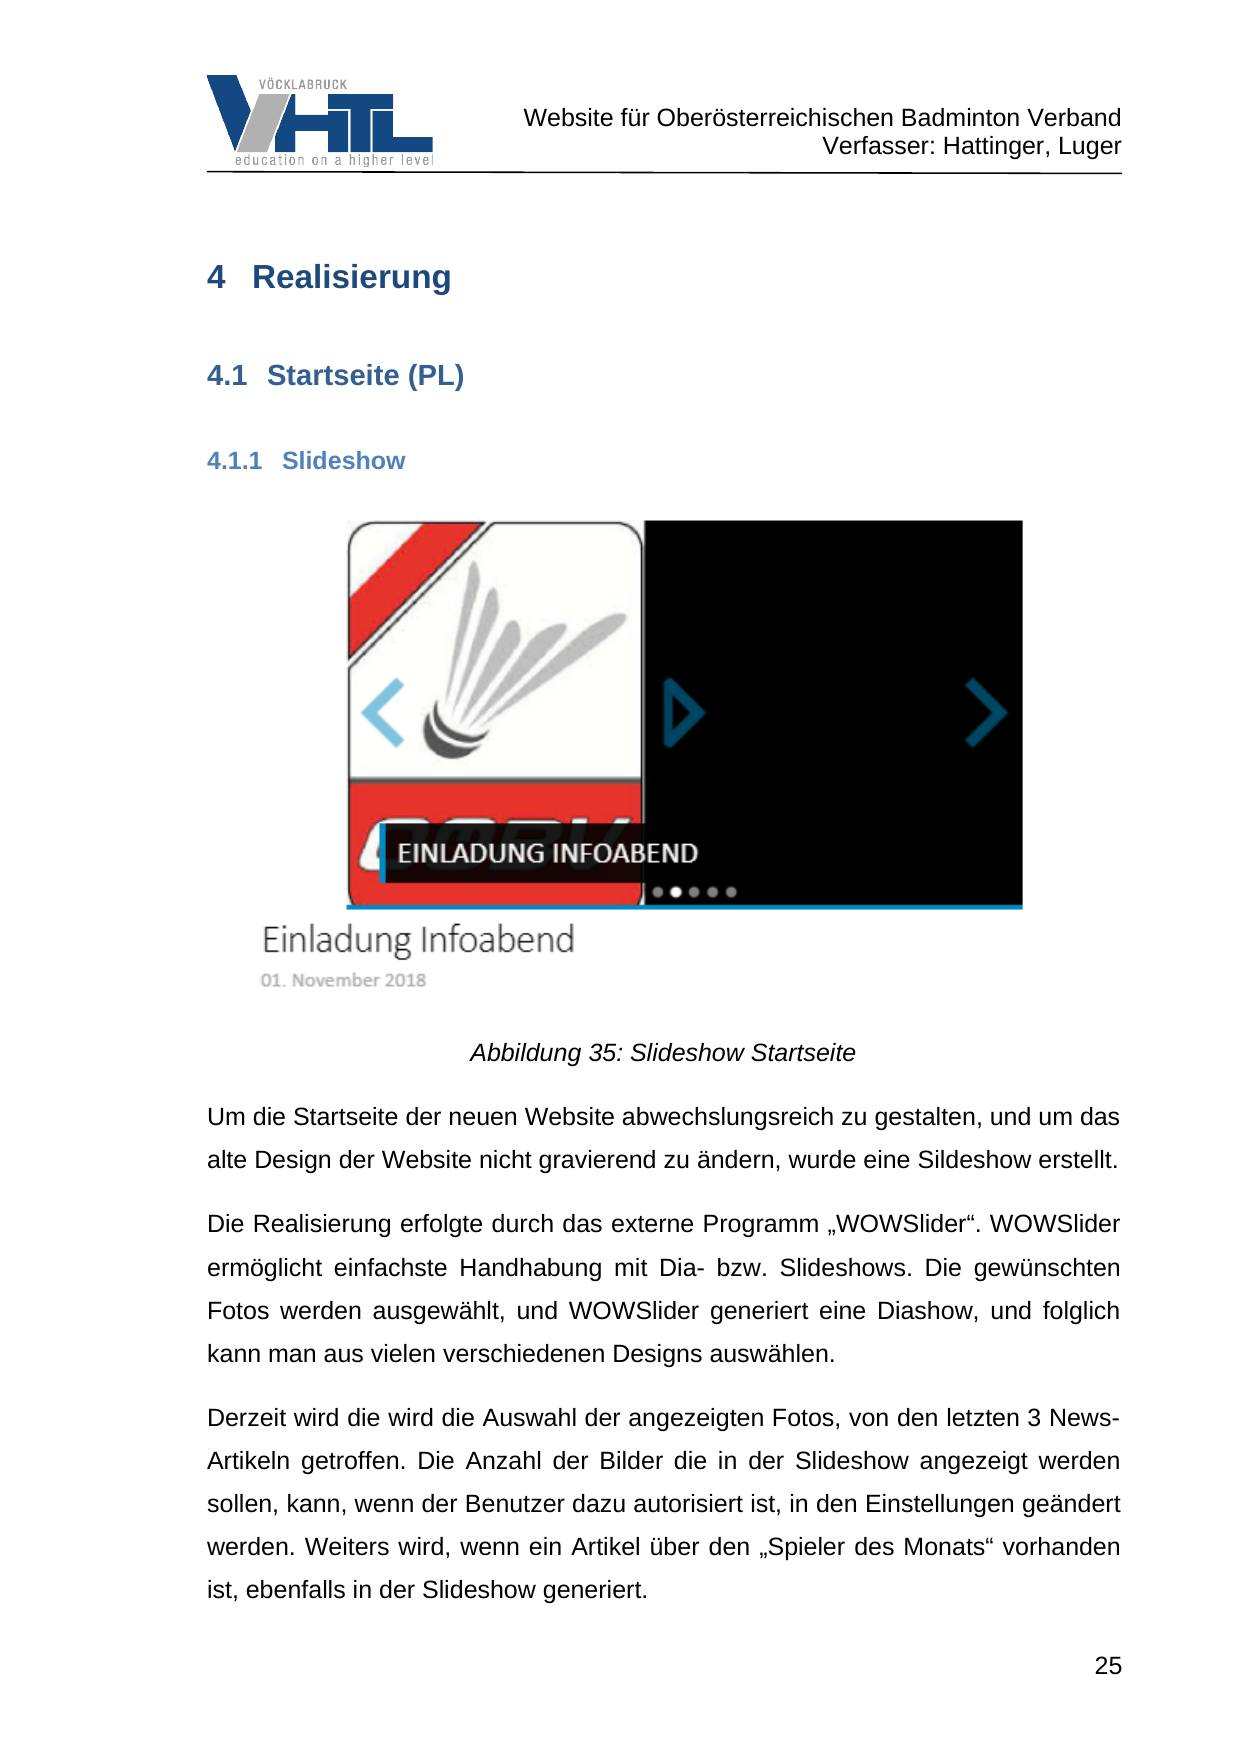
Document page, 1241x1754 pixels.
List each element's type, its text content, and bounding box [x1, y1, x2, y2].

text Die Realisierung erfolgte durch das externe Programm „WOWSlider“. WOWSlider ermöglicht einfachste Handhabung mit Dia- bzw. Slideshows. Die gewünschten Fotos werden ausgewählt, und WOWSlider generiert eine Diashow, und folglich kann man aus vielen verschiedenen Designs auswählen. [207, 1209, 1122, 1367]
subtitle Realisierung [207, 257, 1122, 295]
subtitle Slideshow [207, 446, 1122, 475]
text Derzeit wird die wird die Auswahl der angezeigten Fotos, von den letzten 3 News-Artikeln getroffen. Die Anzahl der Bilder die in der Slideshow angezeigt werden sollen, kann, wenn der Benutzer dazu autorisiert ist, in den Einstellungen geändert werden. Weiters wird, wenn ein Artikel über den „Spieler des Monats“ vorhanden ist, ebenfalls in der Slideshow generiert. [207, 1403, 1122, 1604]
picture [206, 514, 1084, 1004]
subtitle Startseite (PL) [207, 358, 1122, 392]
text Um die Startseite der neuen Website abwechslungsreich zu gestalten, und um das alte Design der Website nicht gravierend zu ändern, wurde eine Sildeshow erstellt. [207, 1102, 1122, 1174]
text Abbildung 35: Slideshow Startseite [207, 1038, 1122, 1067]
picture [206, 75, 433, 167]
